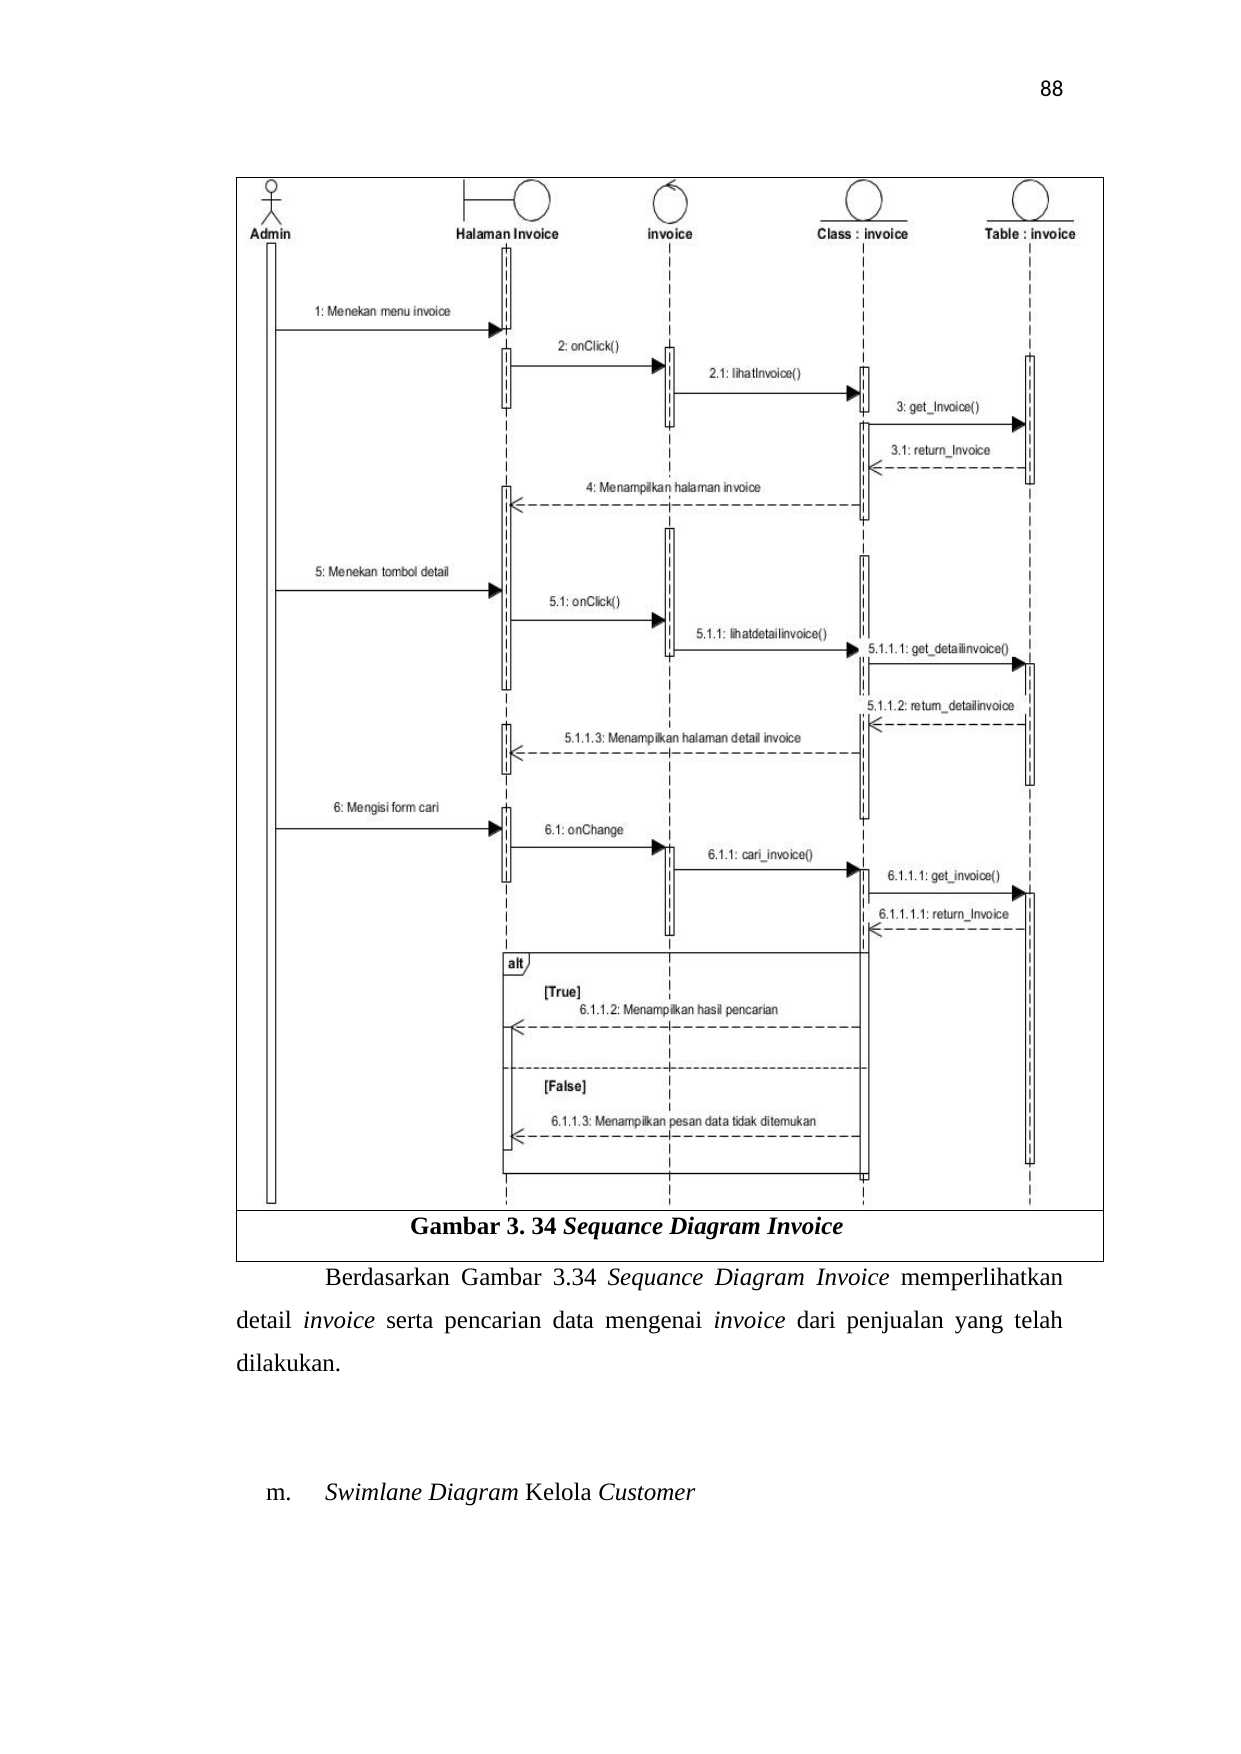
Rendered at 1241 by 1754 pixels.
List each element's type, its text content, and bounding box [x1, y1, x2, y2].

list Swimlane Diagram Kelola Customer [266, 1477, 1063, 1506]
text Berdasarkan Gambar 3.34 Sequance Diagram Invoice memperlihatkan detail invoice serta pencarian data mengenai invoice dari penjualan yang telah dilakukan. [236, 1262, 1063, 1377]
table_header [237, 178, 1103, 1210]
table_cell Gambar 3. 34 Sequance Diagram Invoice [237, 1211, 1103, 1261]
